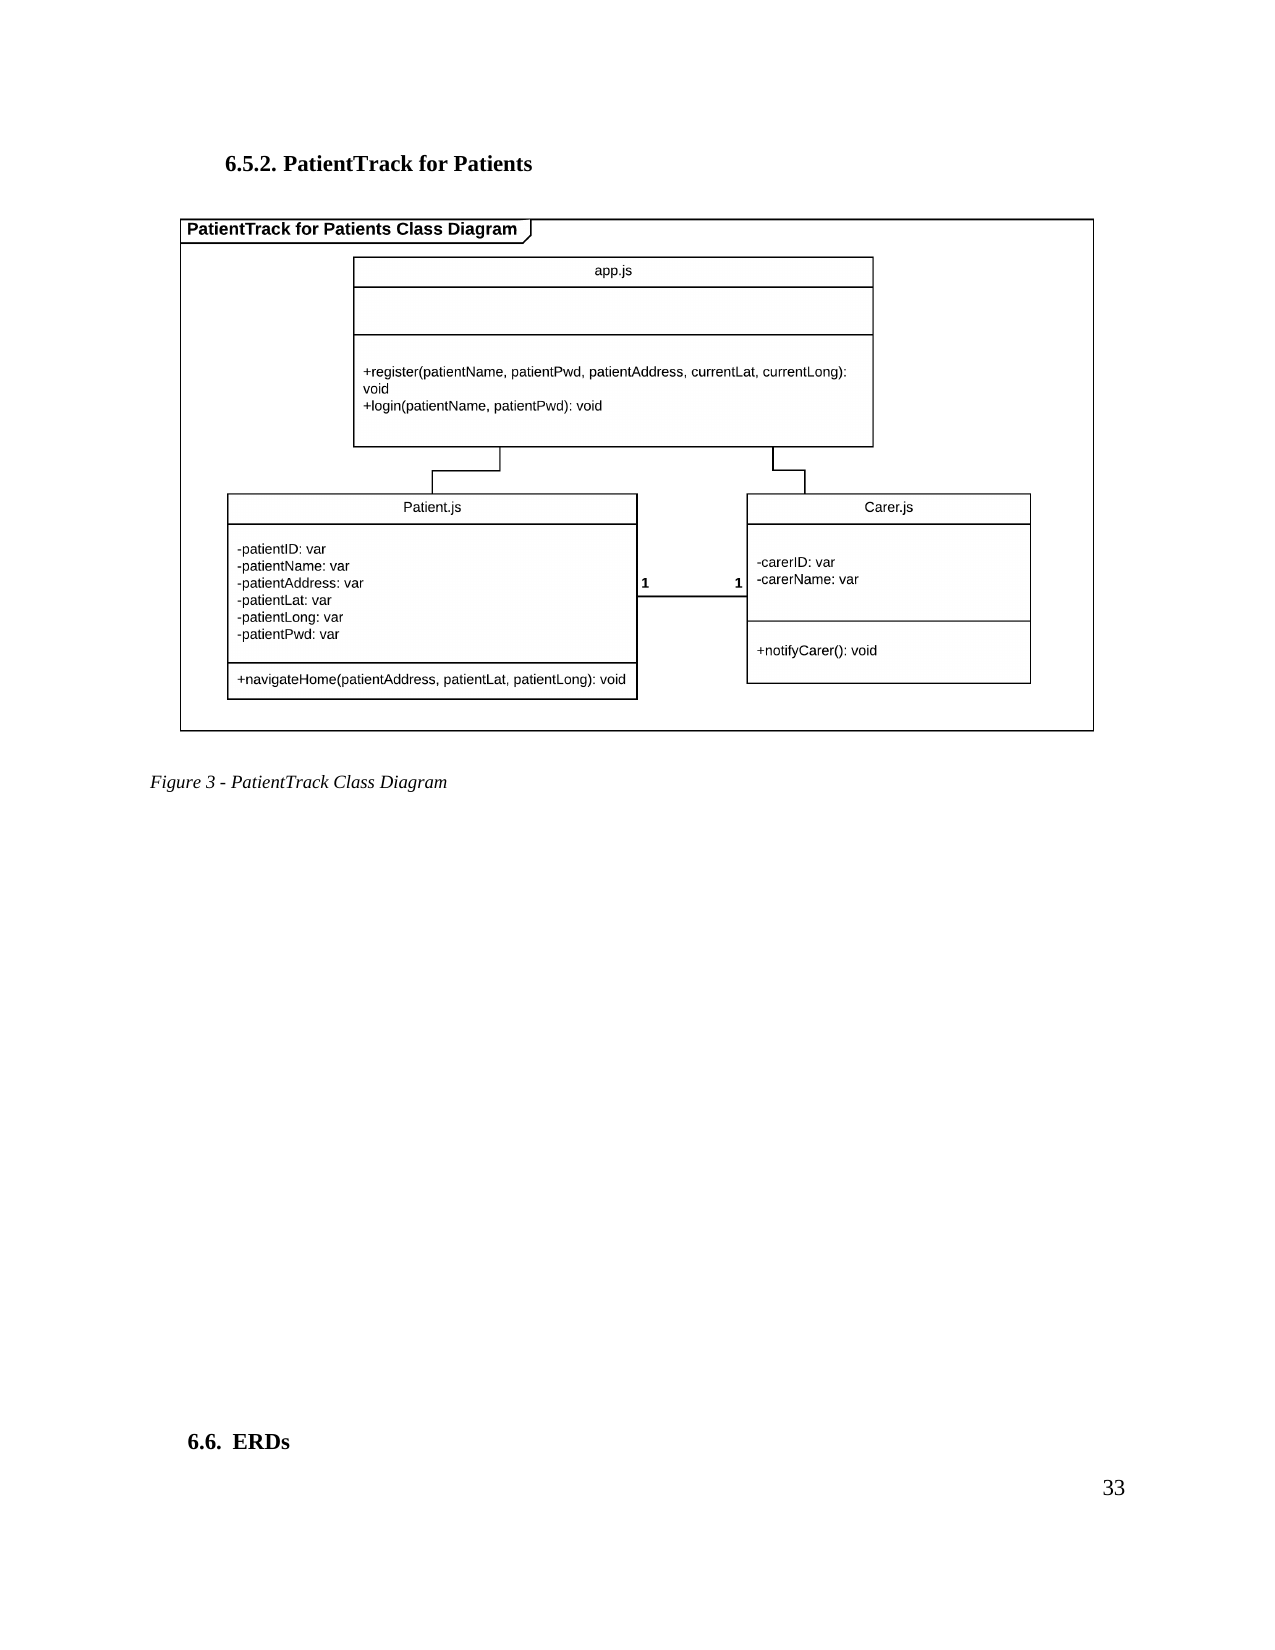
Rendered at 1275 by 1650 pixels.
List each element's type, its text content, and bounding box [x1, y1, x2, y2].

subtitle ERDs [187, 1428, 1125, 1454]
subtitle PatientTrack for Patients [225, 150, 1125, 176]
picture [150, 194, 1125, 762]
